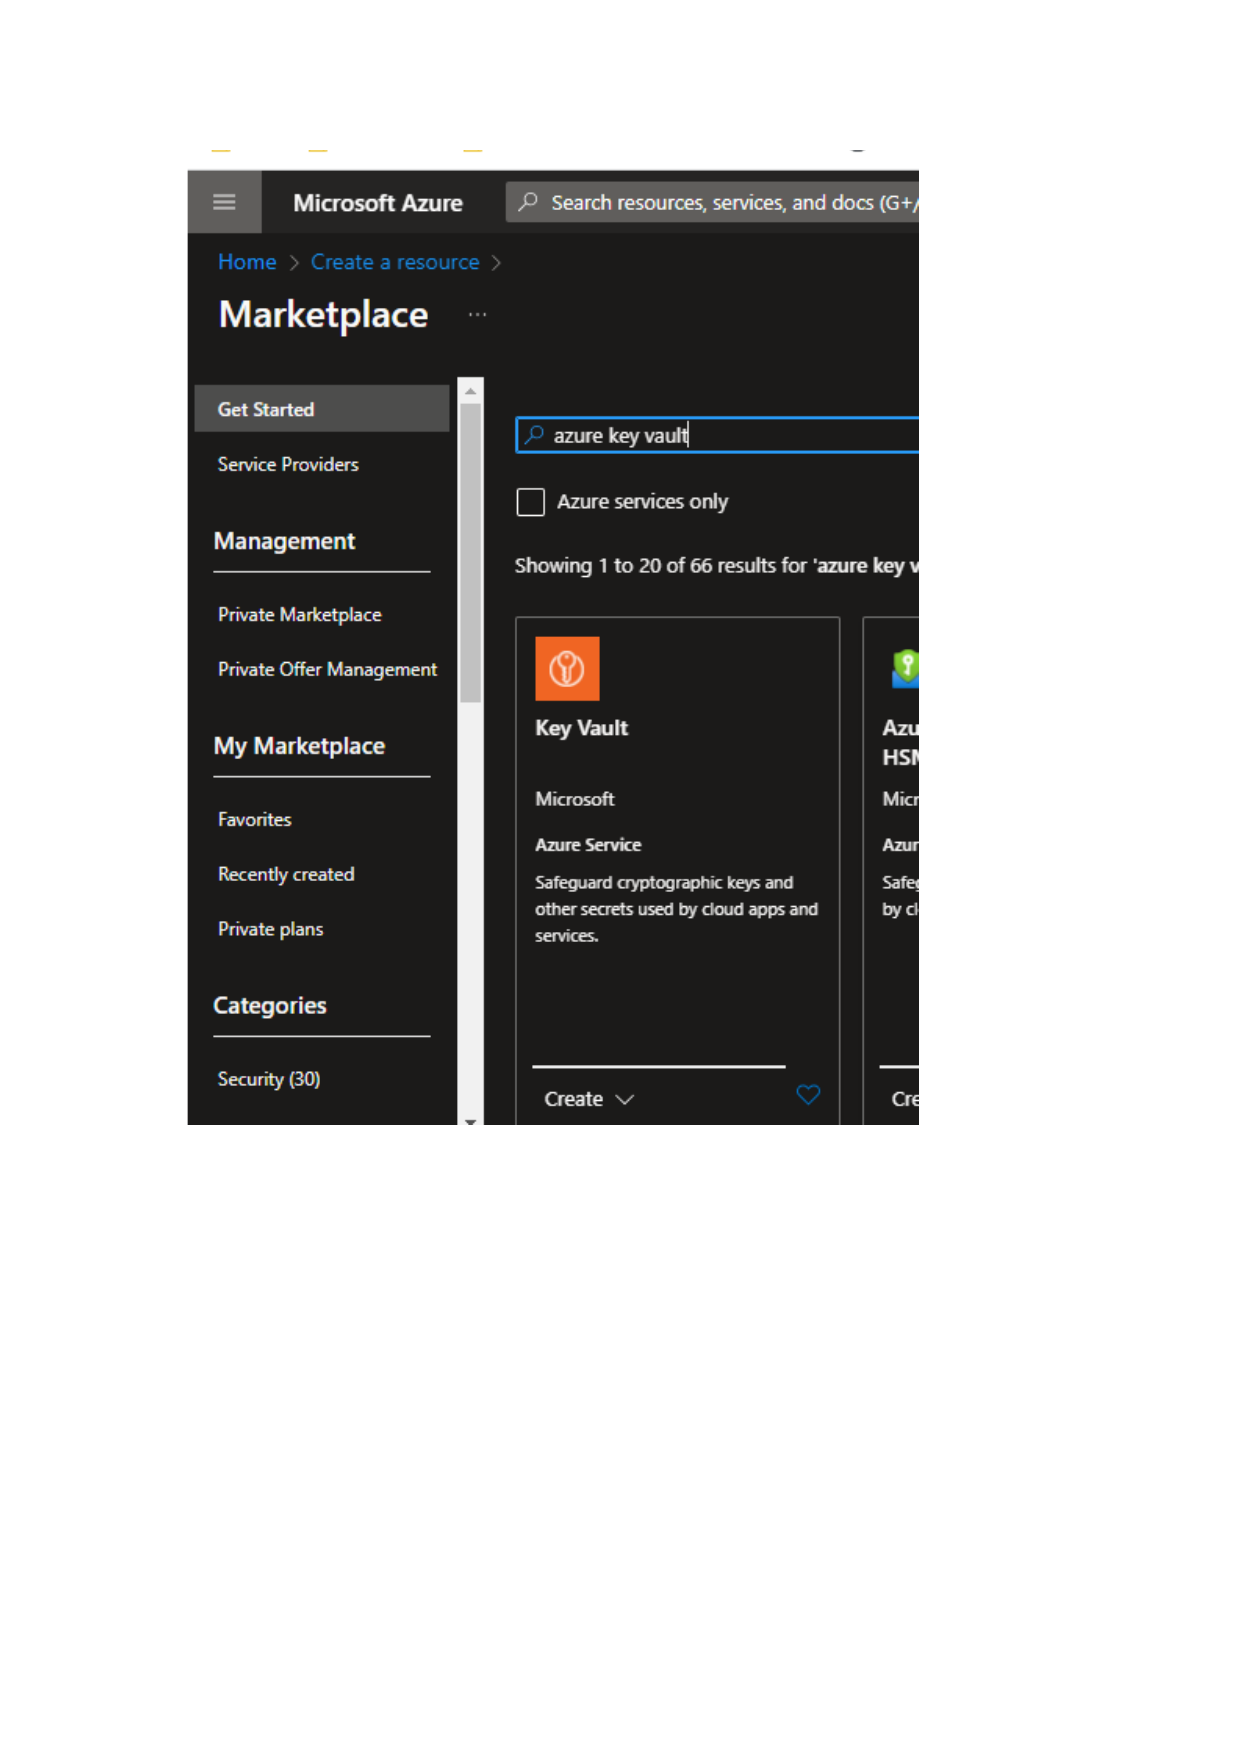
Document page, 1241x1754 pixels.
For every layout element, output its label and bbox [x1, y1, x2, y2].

picture [187, 150, 919, 1125]
